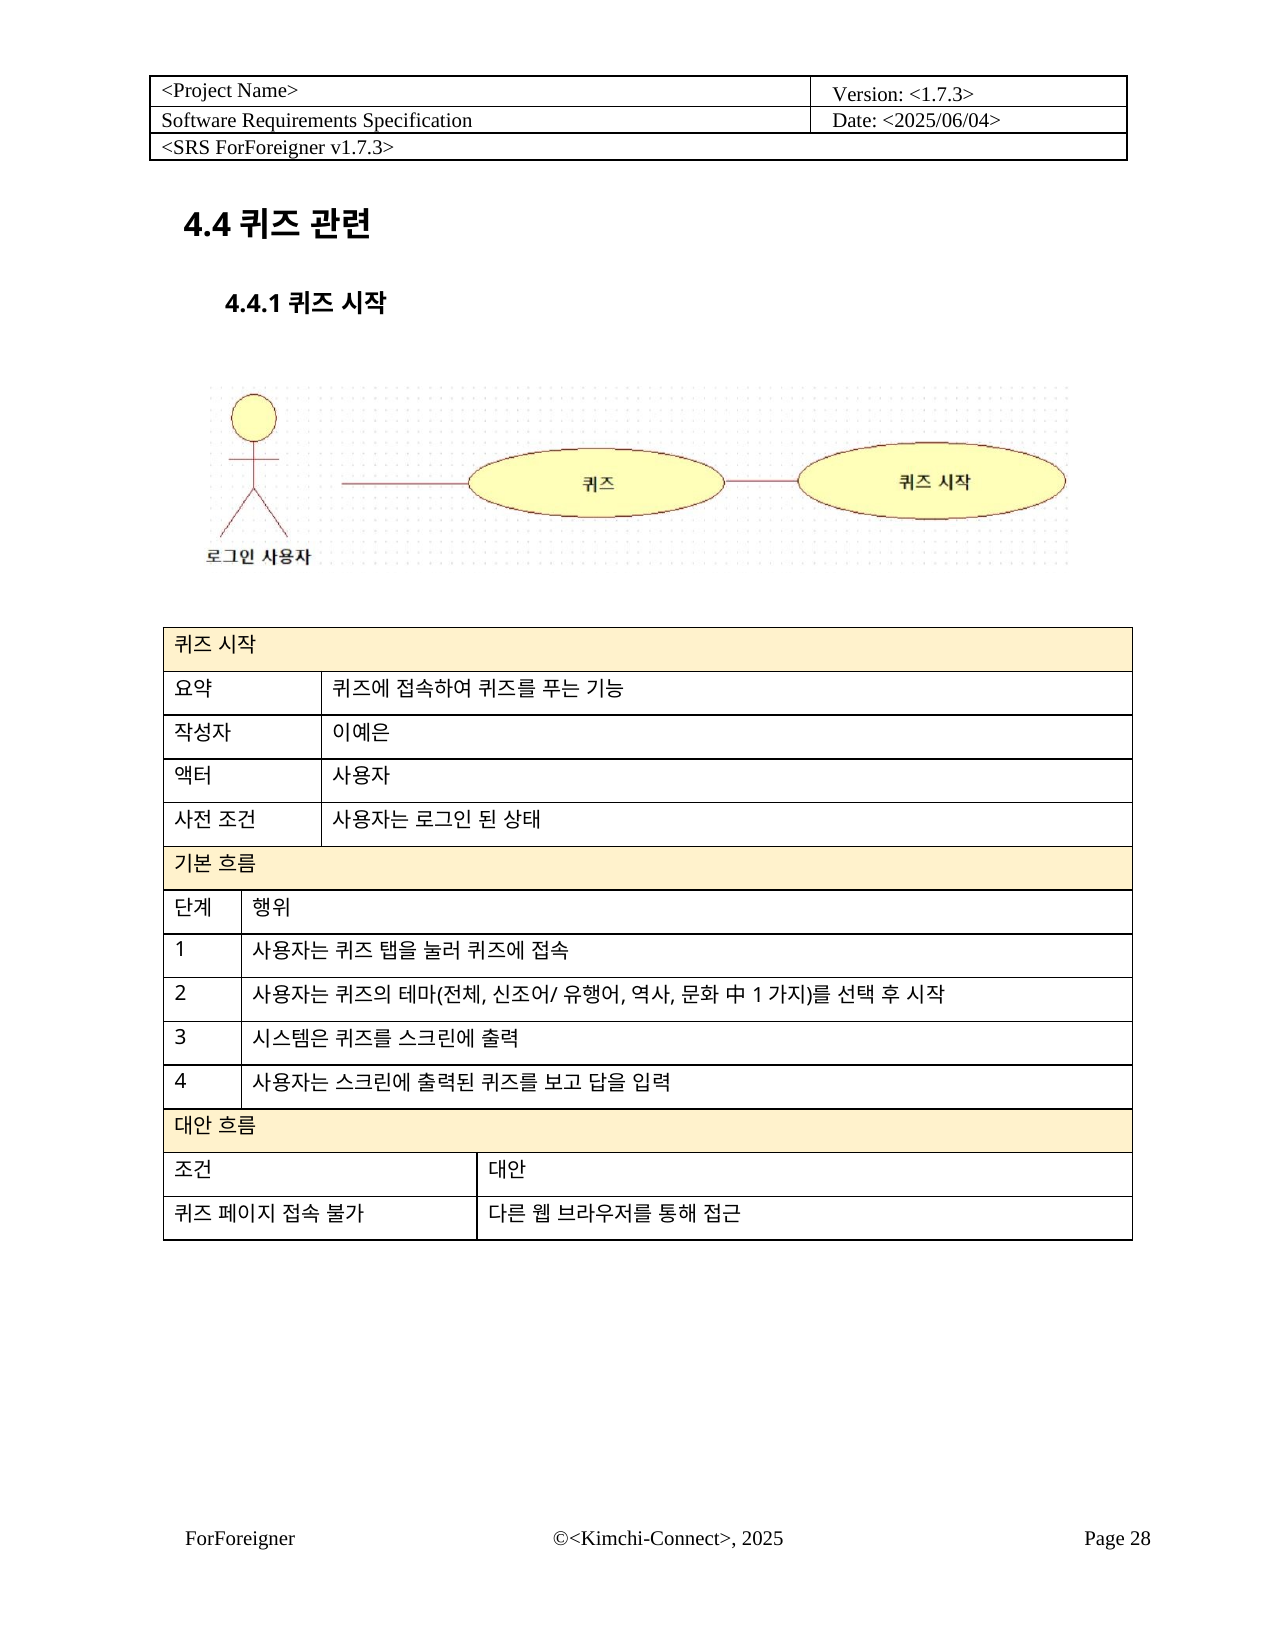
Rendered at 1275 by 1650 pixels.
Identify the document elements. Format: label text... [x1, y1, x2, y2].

table_cell 단계 [164, 891, 241, 933]
table_cell 사용자는 스크린에 출력된 퀴즈를 보고 답을 입력 [242, 1066, 1132, 1108]
subtitle 4.4 퀴즈 관련 [150, 198, 1125, 246]
table_cell 행위 [242, 891, 1132, 933]
table_cell 작성자 [164, 716, 321, 758]
table_cell 대안 [478, 1153, 1132, 1196]
table_cell 요약 [164, 672, 321, 714]
table_cell 사용자는 퀴즈의 테마(전체, 신조어/ 유행어, 역사, 문화 中 1가지)를 선택 후 시작 [242, 978, 1132, 1021]
table_cell 조건 [164, 1153, 476, 1196]
subtitle 4.4.1 퀴즈 시작 [150, 283, 1125, 319]
table_cell 액터 [164, 760, 321, 802]
table_cell 3 [164, 1022, 241, 1064]
table_cell 사용자는 퀴즈 탭을 눌러 퀴즈에 접속 [242, 935, 1132, 977]
table_cell 기본 흐름 [164, 847, 1132, 889]
table_cell 이예은 [322, 716, 1132, 758]
table_cell 1 [164, 935, 241, 977]
table_cell 다른 웹 브라우저를 통해 접근 [478, 1197, 1132, 1239]
table_cell 대안 흐름 [164, 1110, 1132, 1152]
table_header 퀴즈 시작 [164, 628, 1132, 671]
table_cell 퀴즈 페이지 접속 불가 [164, 1197, 476, 1239]
table_cell 사용자는 로그인 된 상태 [322, 803, 1132, 846]
table_cell 4 [164, 1066, 241, 1108]
table_cell 사전 조건 [164, 803, 321, 846]
table_cell 퀴즈에 접속하여 퀴즈를 푸는 기능 [322, 672, 1132, 714]
picture [203, 386, 1072, 573]
table_cell 사용자 [322, 760, 1132, 802]
table_cell 2 [164, 978, 241, 1021]
table_cell 시스템은 퀴즈를 스크린에 출력 [242, 1022, 1132, 1064]
